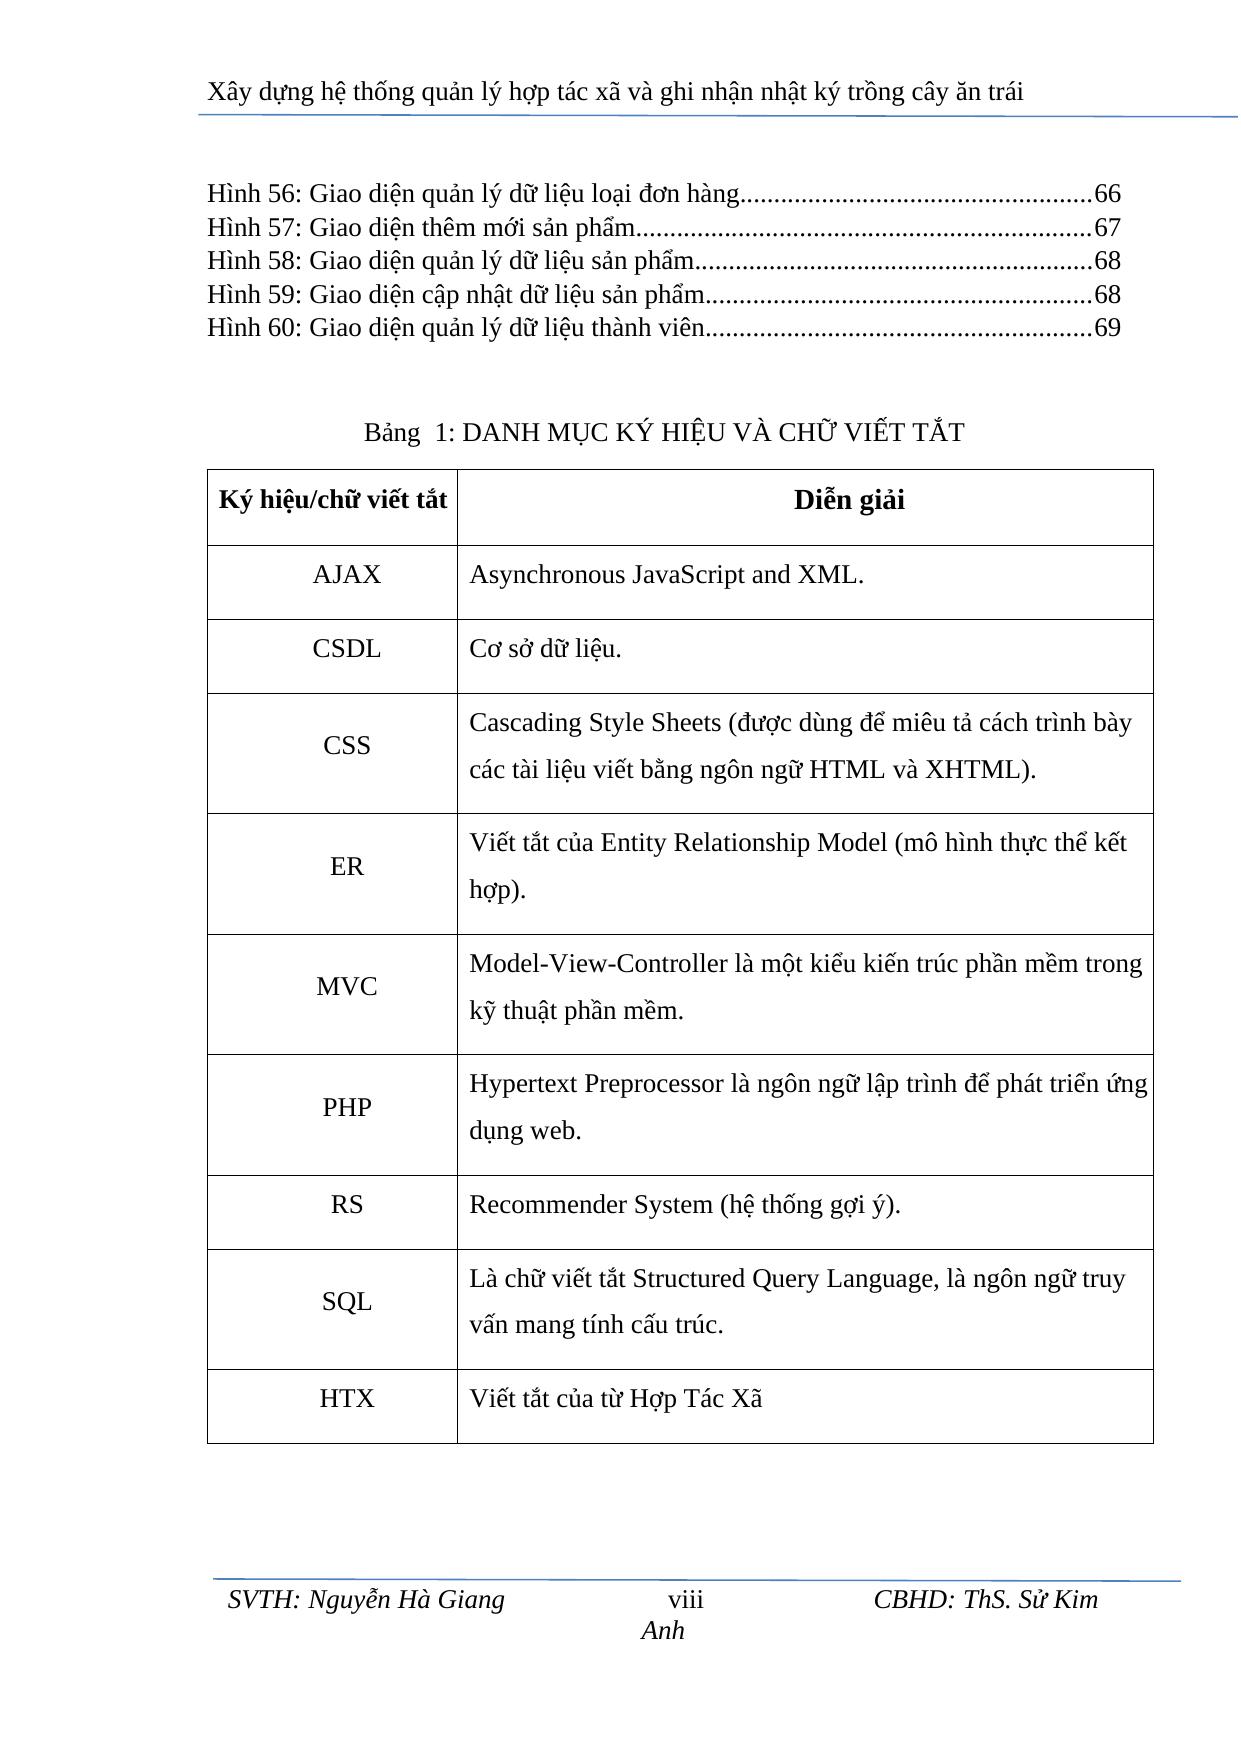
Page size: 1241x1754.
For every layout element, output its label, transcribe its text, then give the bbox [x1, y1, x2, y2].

table_cell Asynchronous JavaScript and XML. [458, 546, 1153, 619]
table_cell ER [208, 814, 457, 933]
table_cell Là chữ viết tắt Structured Query Language, là ngôn ngữ truy vấn mang tính cấu trúc. [458, 1250, 1153, 1369]
table_cell AJAX [208, 546, 457, 619]
table_header Diễn giải [458, 470, 1153, 545]
table_cell CSDL [208, 620, 457, 692]
table_cell RS [208, 1176, 457, 1248]
table_cell HTX [208, 1370, 457, 1443]
table_cell Recommender System (hệ thống gợi ý). [458, 1176, 1153, 1248]
text Bảng 1: DANH MỤC KÝ HIỆU VÀ CHỮ VIẾT TẮT [207, 417, 1122, 448]
table_header Ký hiệu/chữ viết tắt [208, 470, 457, 545]
table_cell Hypertext Preprocessor là ngôn ngữ lập trình để phát triển ứng dụng web. [458, 1055, 1153, 1174]
table_cell CSS [208, 694, 457, 813]
text Hình 57: Giao diện thêm mới sản phẩm 67 [207, 211, 1122, 242]
table_cell Cascading Style Sheets (được dùng để miêu tả cách trình bày các tài liệu viết bằng ngôn ngữ HTML và XHTML). [458, 694, 1153, 813]
text Hình 60: Giao diện quản lý dữ liệu thành viên 69 [207, 311, 1122, 342]
table_cell Model-View-Controller là một kiểu kiến trúc phần mềm trong kỹ thuật phần mềm. [458, 935, 1153, 1054]
table_cell Viết tắt của Entity Relationship Model (mô hình thực thể kết hợp). [458, 814, 1153, 933]
text Hình 58: Giao diện quản lý dữ liệu sản phẩm 68 [207, 244, 1122, 275]
table_cell MVC [208, 935, 457, 1054]
table_cell PHP [208, 1055, 457, 1174]
text Hình 56: Giao diện quản lý dữ liệu loại đơn hàng 66 [207, 177, 1122, 208]
table_cell Viết tắt của từ Hợp Tác Xã [458, 1370, 1153, 1443]
table_cell Cơ sở dữ liệu. [458, 620, 1153, 692]
text Hình 59: Giao diện cập nhật dữ liệu sản phẩm 68 [207, 278, 1122, 309]
table_cell SQL [208, 1250, 457, 1369]
